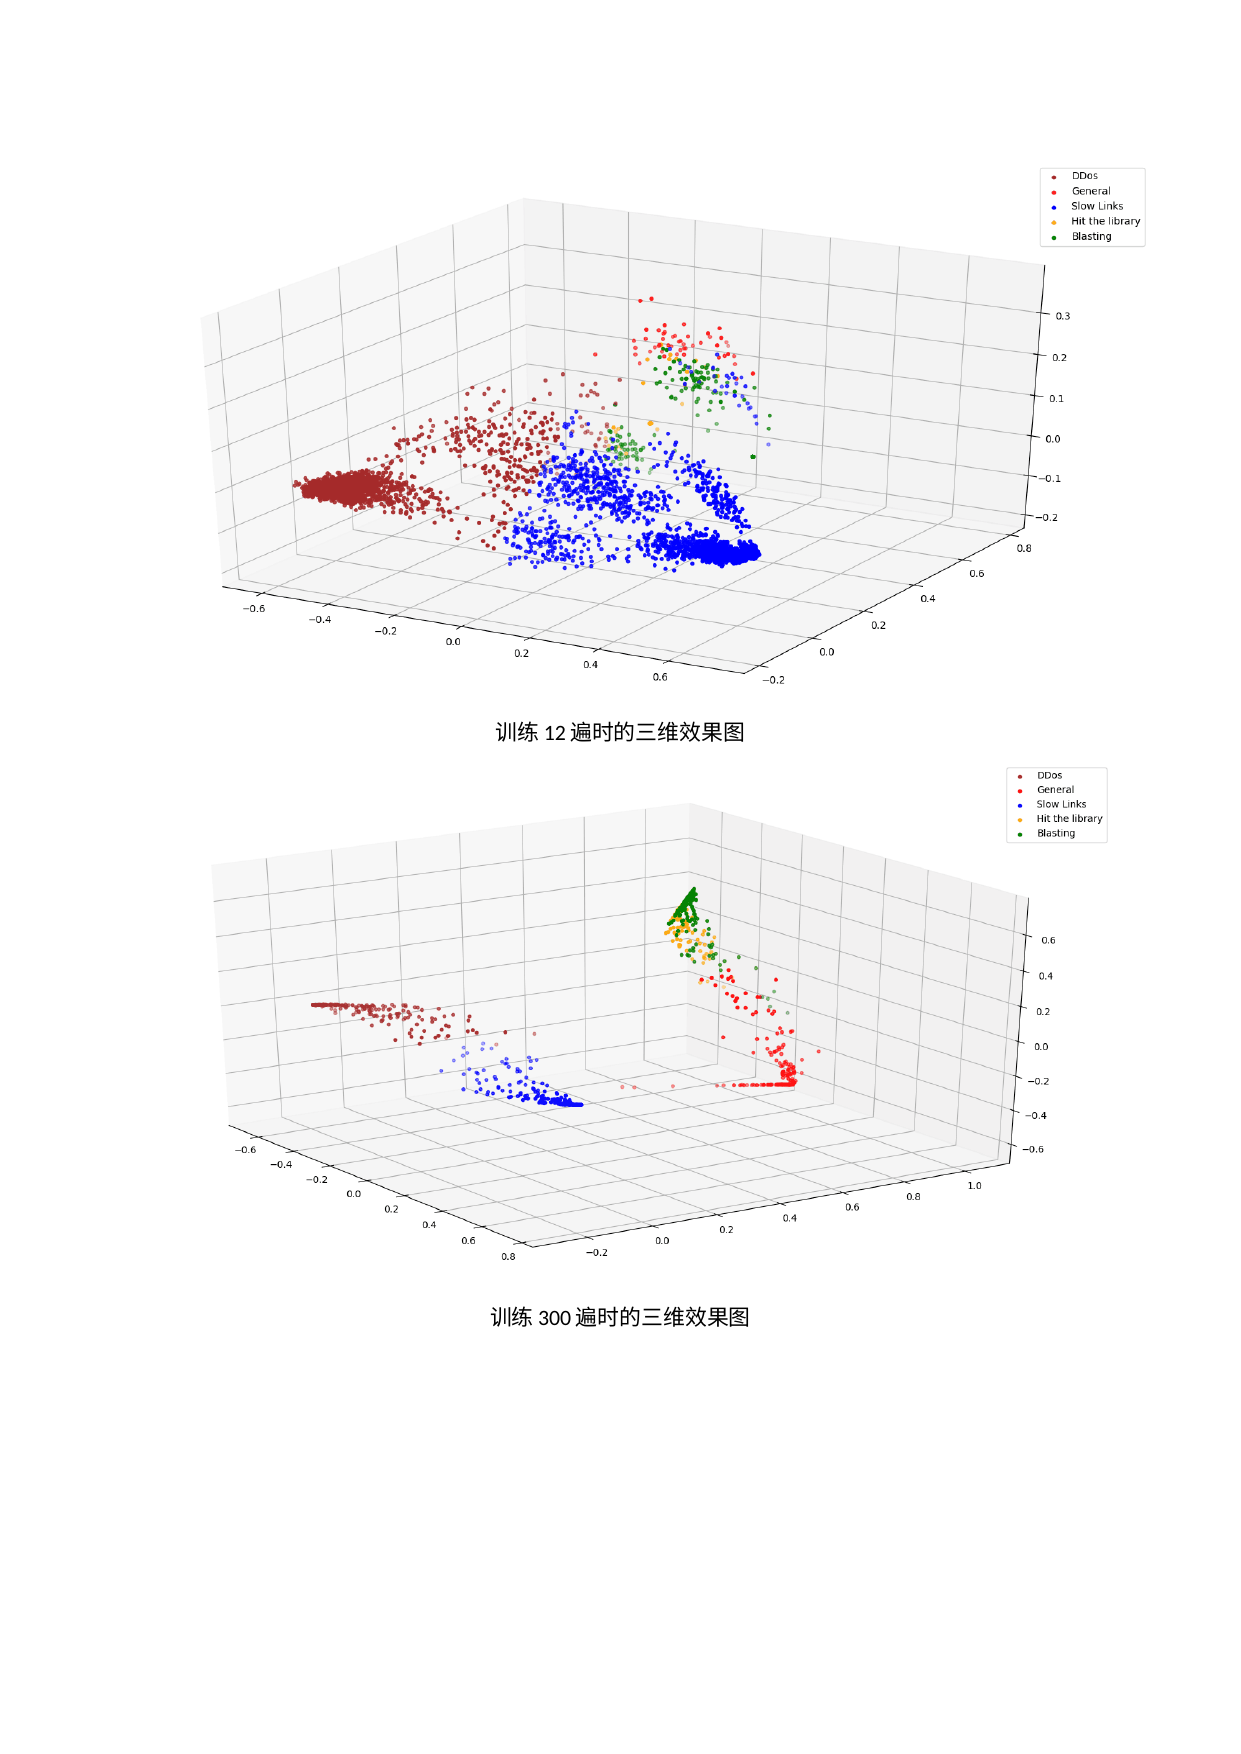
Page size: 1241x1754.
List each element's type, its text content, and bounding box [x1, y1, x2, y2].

text 训练12遍时的三维效果图 [187, 714, 1053, 747]
picture [187, 747, 1136, 1274]
picture [187, 162, 1158, 696]
text 训练300遍时的三维效果图 [187, 1299, 1053, 1332]
